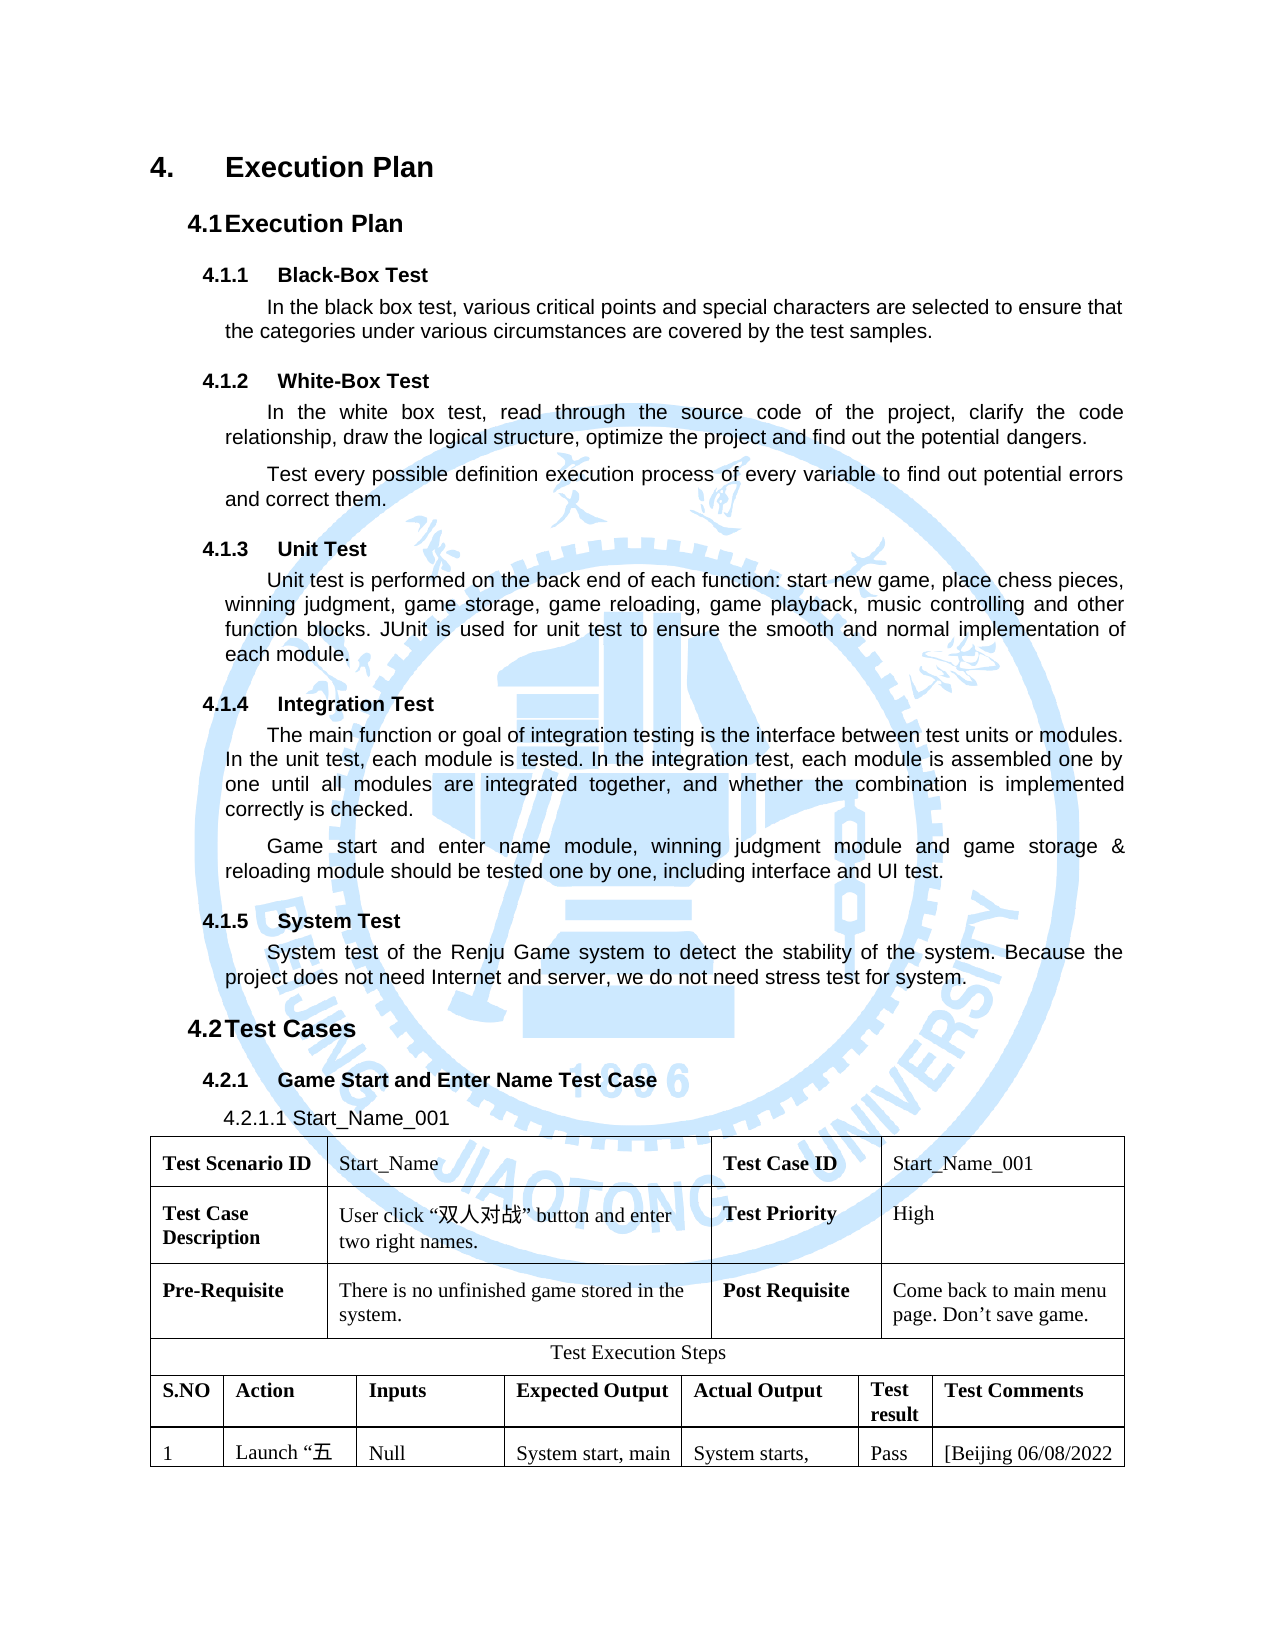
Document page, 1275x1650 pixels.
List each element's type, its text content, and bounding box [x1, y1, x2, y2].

text In the white box test, read through the source code of the project, clarify the code relationship, draw the logical structure, optimize the project and find out the potential dangers. [225, 400, 1124, 449]
list Execution Plan [150, 150, 1137, 183]
table_header Start_Name [328, 1137, 711, 1186]
table_cell High [882, 1187, 1124, 1263]
table_cell System starts, [682, 1428, 858, 1466]
picture [194, 403, 1080, 1013]
subtitle Game Start and Enter Name Test Case [202, 1068, 1137, 1092]
subtitle System Test [202, 909, 1137, 933]
text Game start and enter name module, winning judgment module and game storage & reloading module should be tested one by one, including interface and UI test. [225, 834, 1125, 883]
subtitle Integration Test [202, 691, 1137, 715]
table_cell There is no unfinished game stored in the system. [328, 1264, 711, 1338]
text Test every possible definition execution process of every variable to find out potential errors and correct them. [225, 462, 1125, 511]
table_cell Action [224, 1376, 356, 1426]
text System test of the Renju Game system to detect the stability of the system. Because the project does not need Internet and server, we do not need stress test for system. [225, 940, 1125, 989]
table_cell Post Requisite [712, 1264, 881, 1338]
table_cell Pass [859, 1428, 932, 1466]
table_cell S.NO [151, 1376, 223, 1426]
list Execution Plan [187, 208, 1137, 237]
table_cell Launch “五 [224, 1428, 356, 1466]
table_cell Test Priority [712, 1187, 881, 1263]
table_cell User click “双人对战” button and enter two right names. [328, 1187, 711, 1263]
text Unit test is performed on the back end of each function: start new game, place chess pieces, winning judgment, game storage, game reloading, game playback, music controlling and other function blocks. JUnit is used for unit test to ensure the smooth and normal implementation of each module. [225, 568, 1125, 665]
table_header Test Case ID [712, 1137, 881, 1186]
table_cell Actual Output [682, 1376, 858, 1426]
table_cell Test result [859, 1376, 932, 1426]
table_header Start_Name_001 [882, 1137, 1124, 1186]
table_cell Pre-Requisite [151, 1264, 327, 1338]
table_cell Test Comments [933, 1376, 1124, 1426]
table_cell [Beijing 06/08/2022 [933, 1428, 1124, 1466]
table_cell Test Case Description [151, 1187, 327, 1263]
table_cell Null [357, 1428, 504, 1466]
table_cell Test Execution Steps [151, 1339, 1124, 1375]
subtitle Black-Box Test [202, 263, 1137, 287]
table_cell 1 [151, 1428, 223, 1466]
table_cell Come back to main menu page. Don’t save game. [882, 1264, 1124, 1338]
text The main function or goal of integration testing is the interface between test units or modules. In the unit test, each module is tested. In the integration test, each module is assembled one by one until all modules are integrated together, and whether the combination is implemented correctly is checked. [225, 723, 1125, 820]
table_cell Expected Output [505, 1376, 681, 1426]
list Test Cases [187, 1013, 1137, 1042]
text 4.2.1.1 Start_Name_001 [223, 1106, 1137, 1130]
table_cell Inputs [357, 1376, 504, 1426]
subtitle White-Box Test [202, 369, 1137, 393]
picture [194, 1042, 1080, 1136]
text In the black box test, various critical points and special characters are selected to ensure that the categories under various circumstances are covered by the test samples. [225, 294, 1124, 343]
table_cell System start, main [505, 1428, 681, 1466]
table_header Test Scenario ID [151, 1137, 327, 1186]
subtitle Unit Test [202, 536, 1137, 560]
